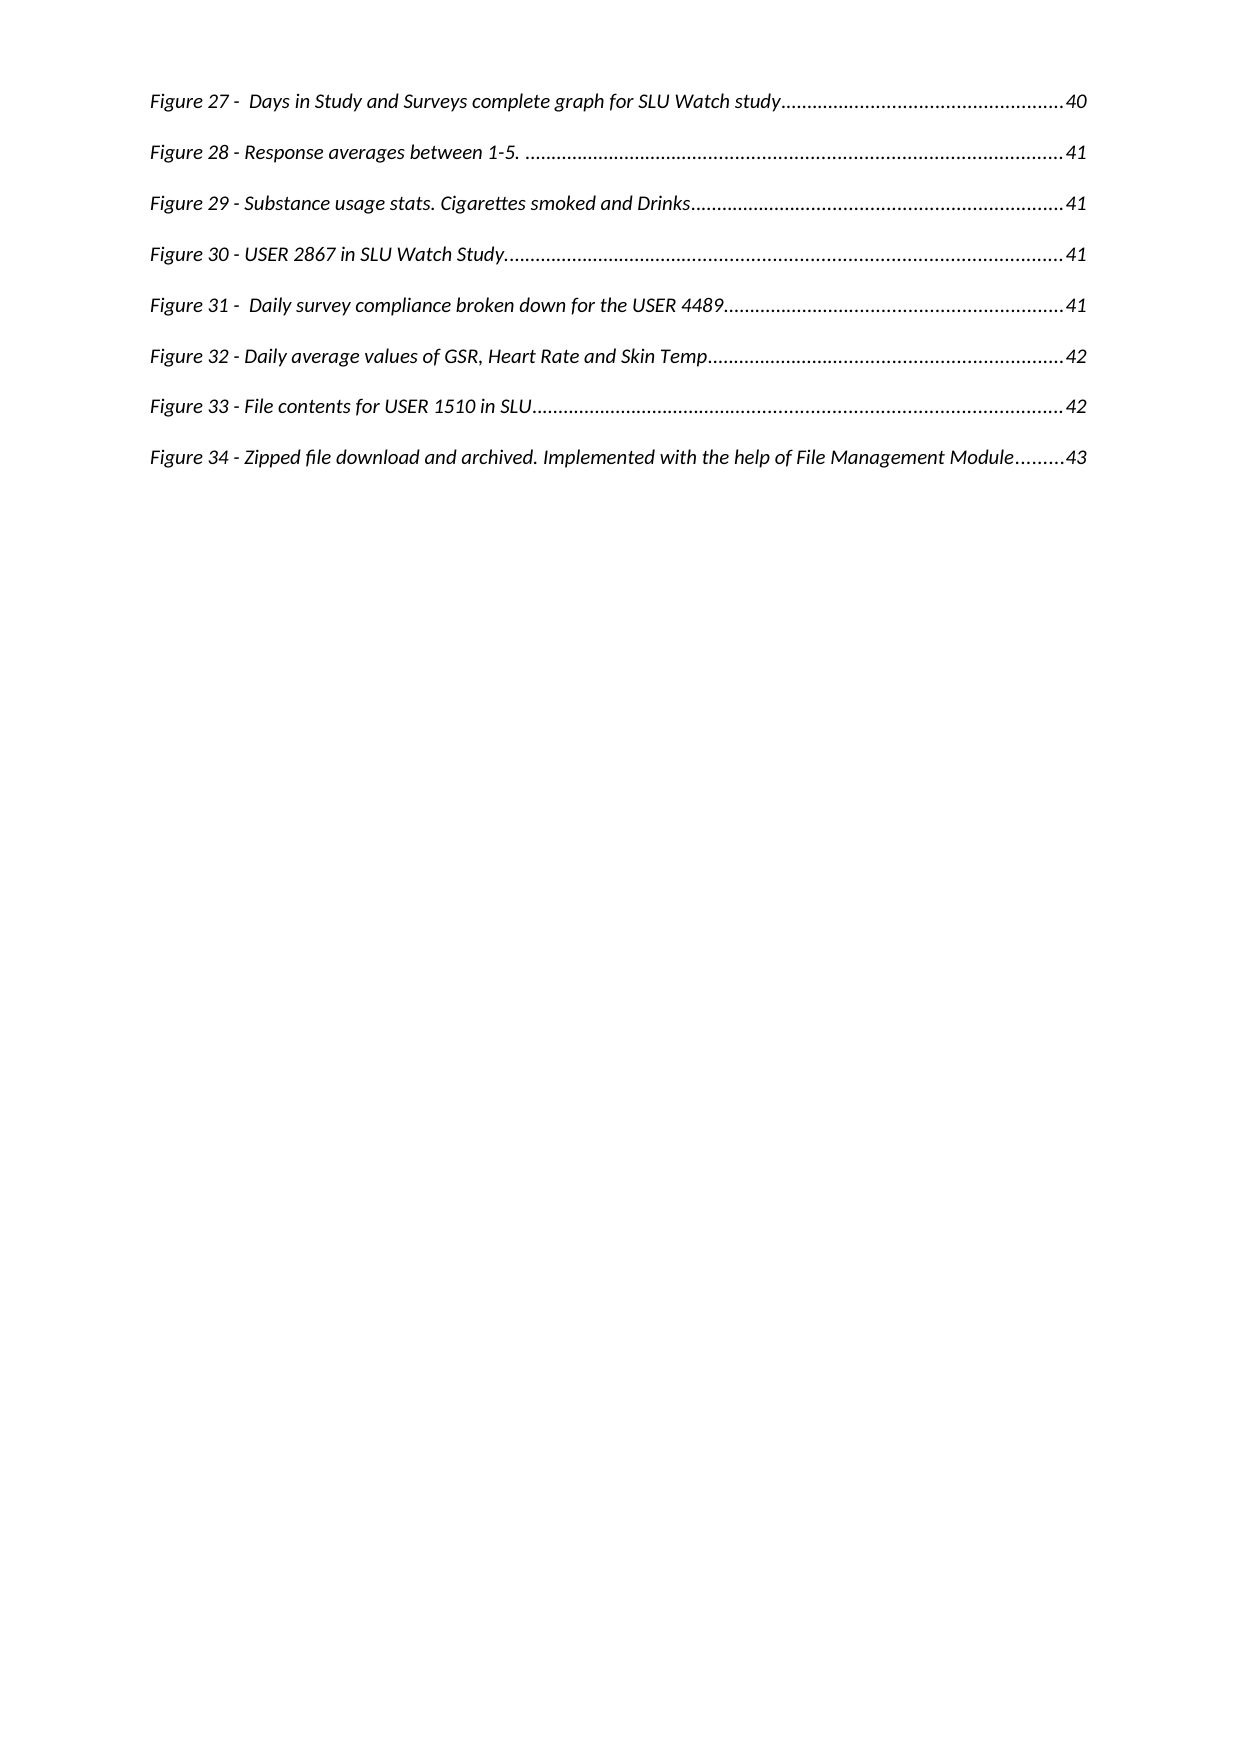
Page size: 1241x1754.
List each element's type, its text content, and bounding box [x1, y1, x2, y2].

text Figure 28 - Response averages between 1-5. 41 [150, 139, 1090, 165]
text Figure 34 - Zipped file download and archived. Implemented with the help of File Management Module 43 [150, 444, 1090, 470]
text Figure 27 - Days in Study and Surveys complete graph for SLU Watch study 40 [150, 89, 1090, 114]
text Figure 33 - File contents for USER 1510 in SLU 42 [150, 394, 1090, 419]
text Figure 29 - Substance usage stats. Cigarettes smoked and Drinks 41 [150, 190, 1090, 216]
text Figure 30 - USER 2867 in SLU Watch Study. 41 [150, 241, 1090, 267]
text Figure 31 - Daily survey compliance broken down for the USER 4489 41 [150, 292, 1090, 317]
text Figure 32 - Daily average values of GSR, Heart Rate and Skin Temp 42 [150, 343, 1090, 368]
